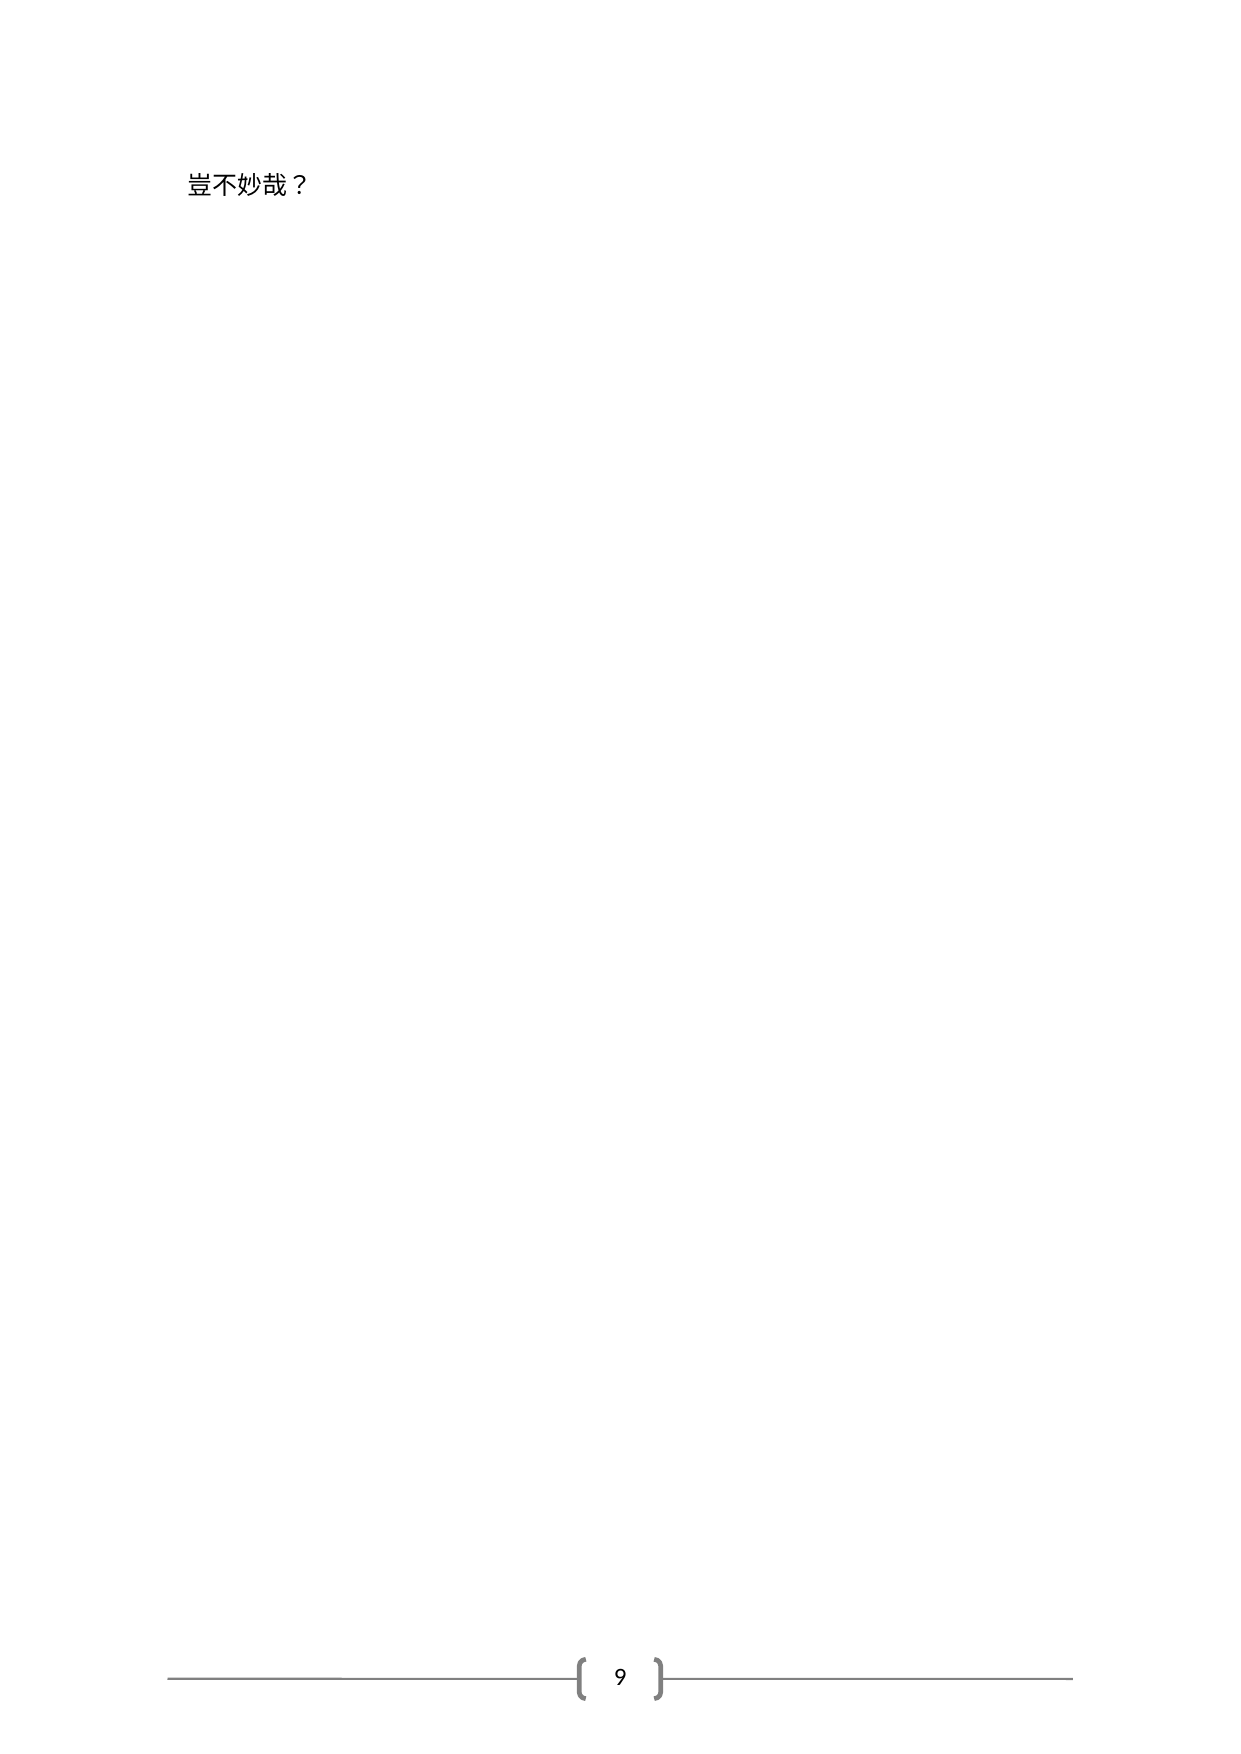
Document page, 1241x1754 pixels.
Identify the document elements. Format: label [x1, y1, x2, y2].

text [187, 164, 1053, 202]
